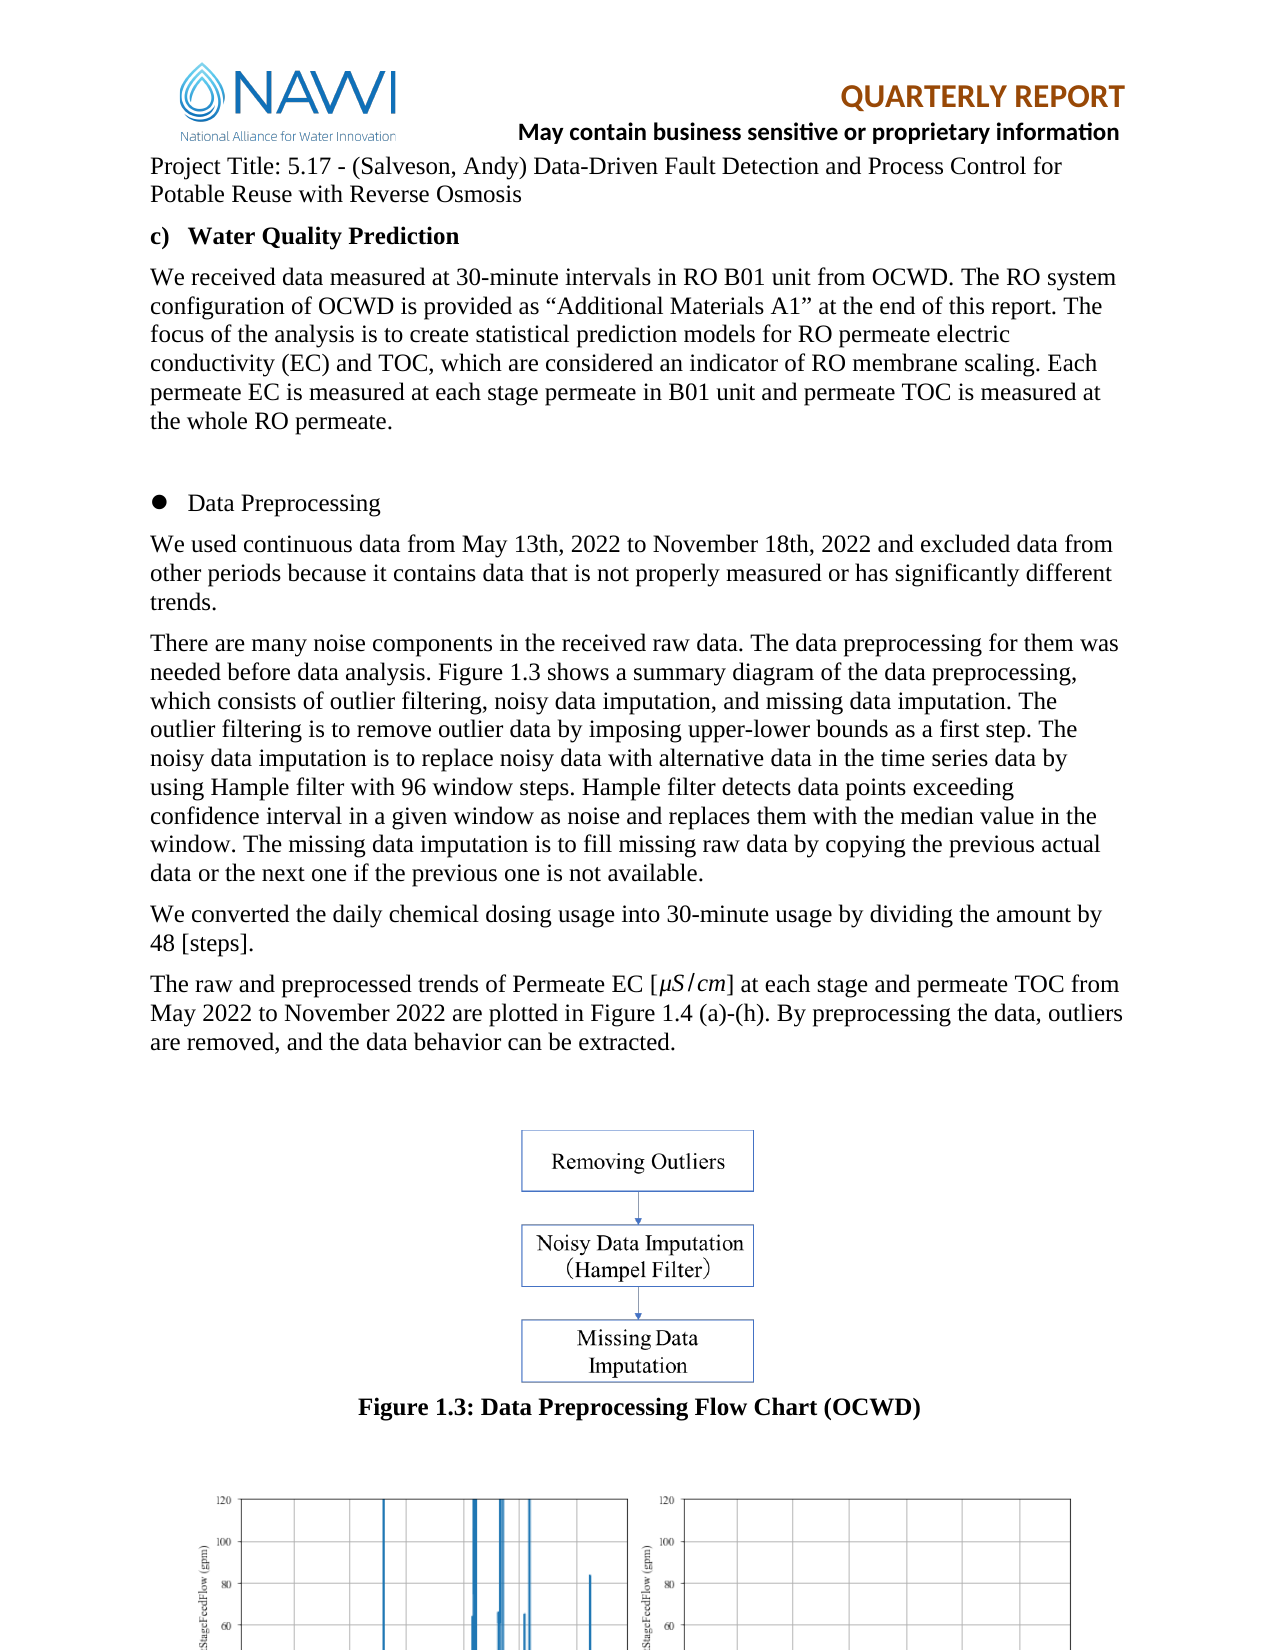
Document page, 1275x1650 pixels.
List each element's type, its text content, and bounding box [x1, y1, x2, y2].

text We received data measured at 30-minute intervals in RO B01 unit from OCWD. The RO system configuration of OCWD is provided as “Additional Materials A1” at the end of this report. The focus of the analysis is to create statistical prediction models for RO permeate electric conductivity (EC) and TOC, which are considered an indicator of RO membrane scaling. Each permeate EC is measured at each stage permeate in B01 unit and permeate TOC is measured at the whole RO permeate. [150, 262, 1125, 434]
list Data Preprocessing [150, 488, 1125, 517]
text The raw and preprocessed trends of Permeate EC [] at each stage and permeate TOC from May 2022 to November 2022 are plotted in Figure 1.4 (a)-(h). By preprocessing the data, outliers are removed, and the data behavior can be extracted. [150, 969, 1125, 1056]
text We used continuous data from May 13th, 2022 to November 18th, 2022 and excluded data from other periods because it contains data that is not properly measured or has significantly different trends. [150, 529, 1125, 616]
subtitle Water Quality Prediction [150, 221, 1125, 249]
picture [191, 1488, 1077, 1650]
text We converted the daily chemical dosing usage into 30-minute usage by dividing the amount by 48 [steps]. [150, 899, 1125, 957]
picture [521, 1130, 758, 1392]
text There are many noise components in the received raw data. The data preprocessing for them was needed before data analysis. Figure 1.3 shows a summary diagram of the data preprocessing, which consists of outlier filtering, noisy data imputation, and missing data imputation. The outlier filtering is to remove outlier data by imposing upper-lower bounds as a first step. The noisy data imputation is to replace noisy data with alternative data in the time series data by using Hample filter with 96 window steps. Hample filter detects data points exceeding confidence interval in a given window as noise and replaces them with the median value in the window. The missing data imputation is to fill missing raw data by copying the previous actual data or the next one if the previous one is not available. [150, 628, 1125, 887]
